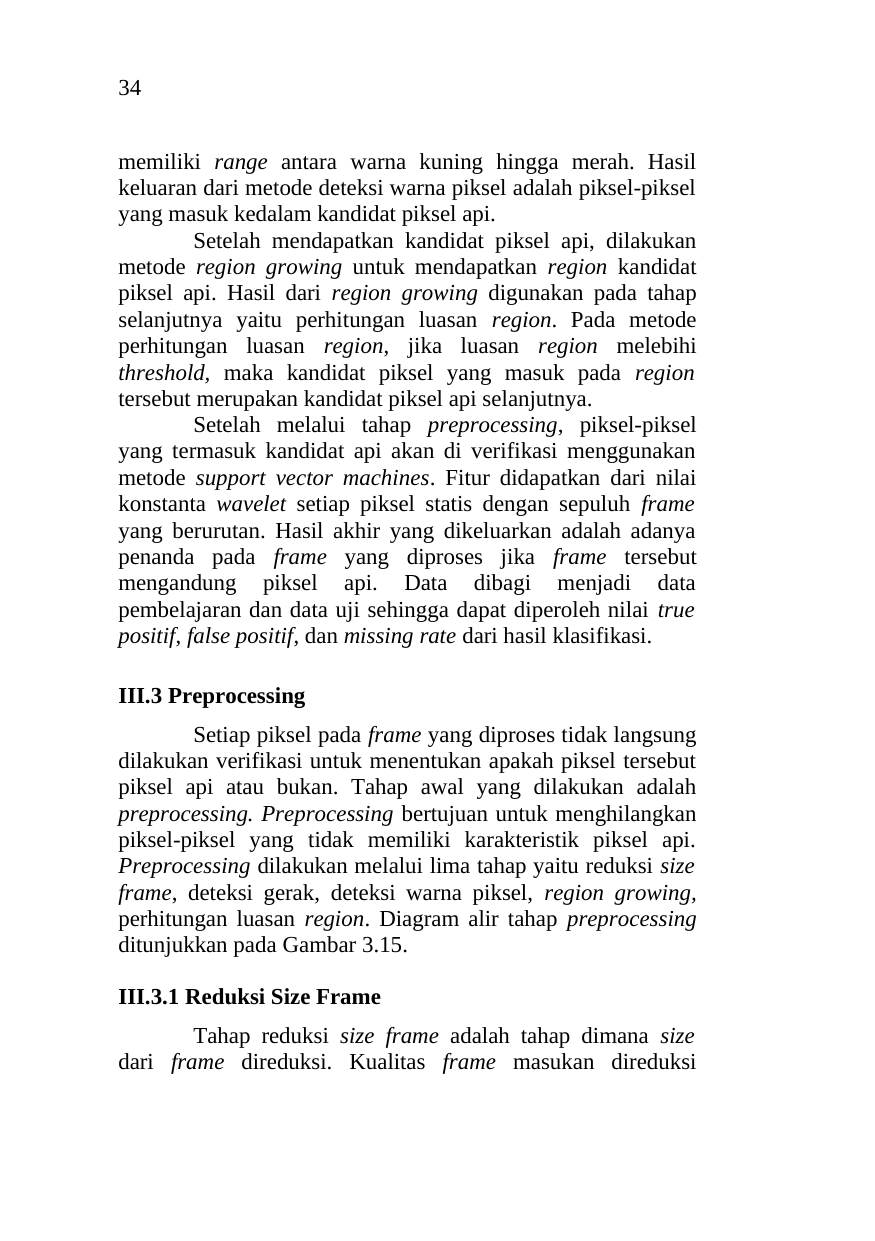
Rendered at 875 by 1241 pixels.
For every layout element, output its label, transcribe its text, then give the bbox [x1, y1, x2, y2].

subtitle Preprocessing [118, 682, 697, 708]
text Setelah melalui tahap preprocessing, piksel-piksel yang termasuk kandidat api akan di verifikasi menggunakan metode support vector machines. Fitur didapatkan dari nilai konstanta wavelet setiap piksel statis dengan sepuluh frame yang berurutan. Hasil akhir yang dikeluarkan adalah adanya penanda pada frame yang diproses jika frame tersebut mengandung piksel api. Data dibagi menjadi data pembelajaran dan data uji sehingga dapat diperoleh nilai true positif, false positif, dan missing rate dari hasil klasifikasi. [118, 411, 697, 648]
subtitle Reduksi Size Frame [118, 983, 697, 1009]
text Setelah mendapatkan kandidat piksel api, dilakukan metode region growing untuk mendapatkan region kandidat piksel api. Hasil dari region growing digunakan pada tahap selanjutnya yaitu perhitungan luasan region. Pada metode perhitungan luasan region, jika luasan region melebihi threshold, maka kandidat piksel yang masuk pada region tersebut merupakan kandidat piksel api selanjutnya. [118, 227, 697, 411]
